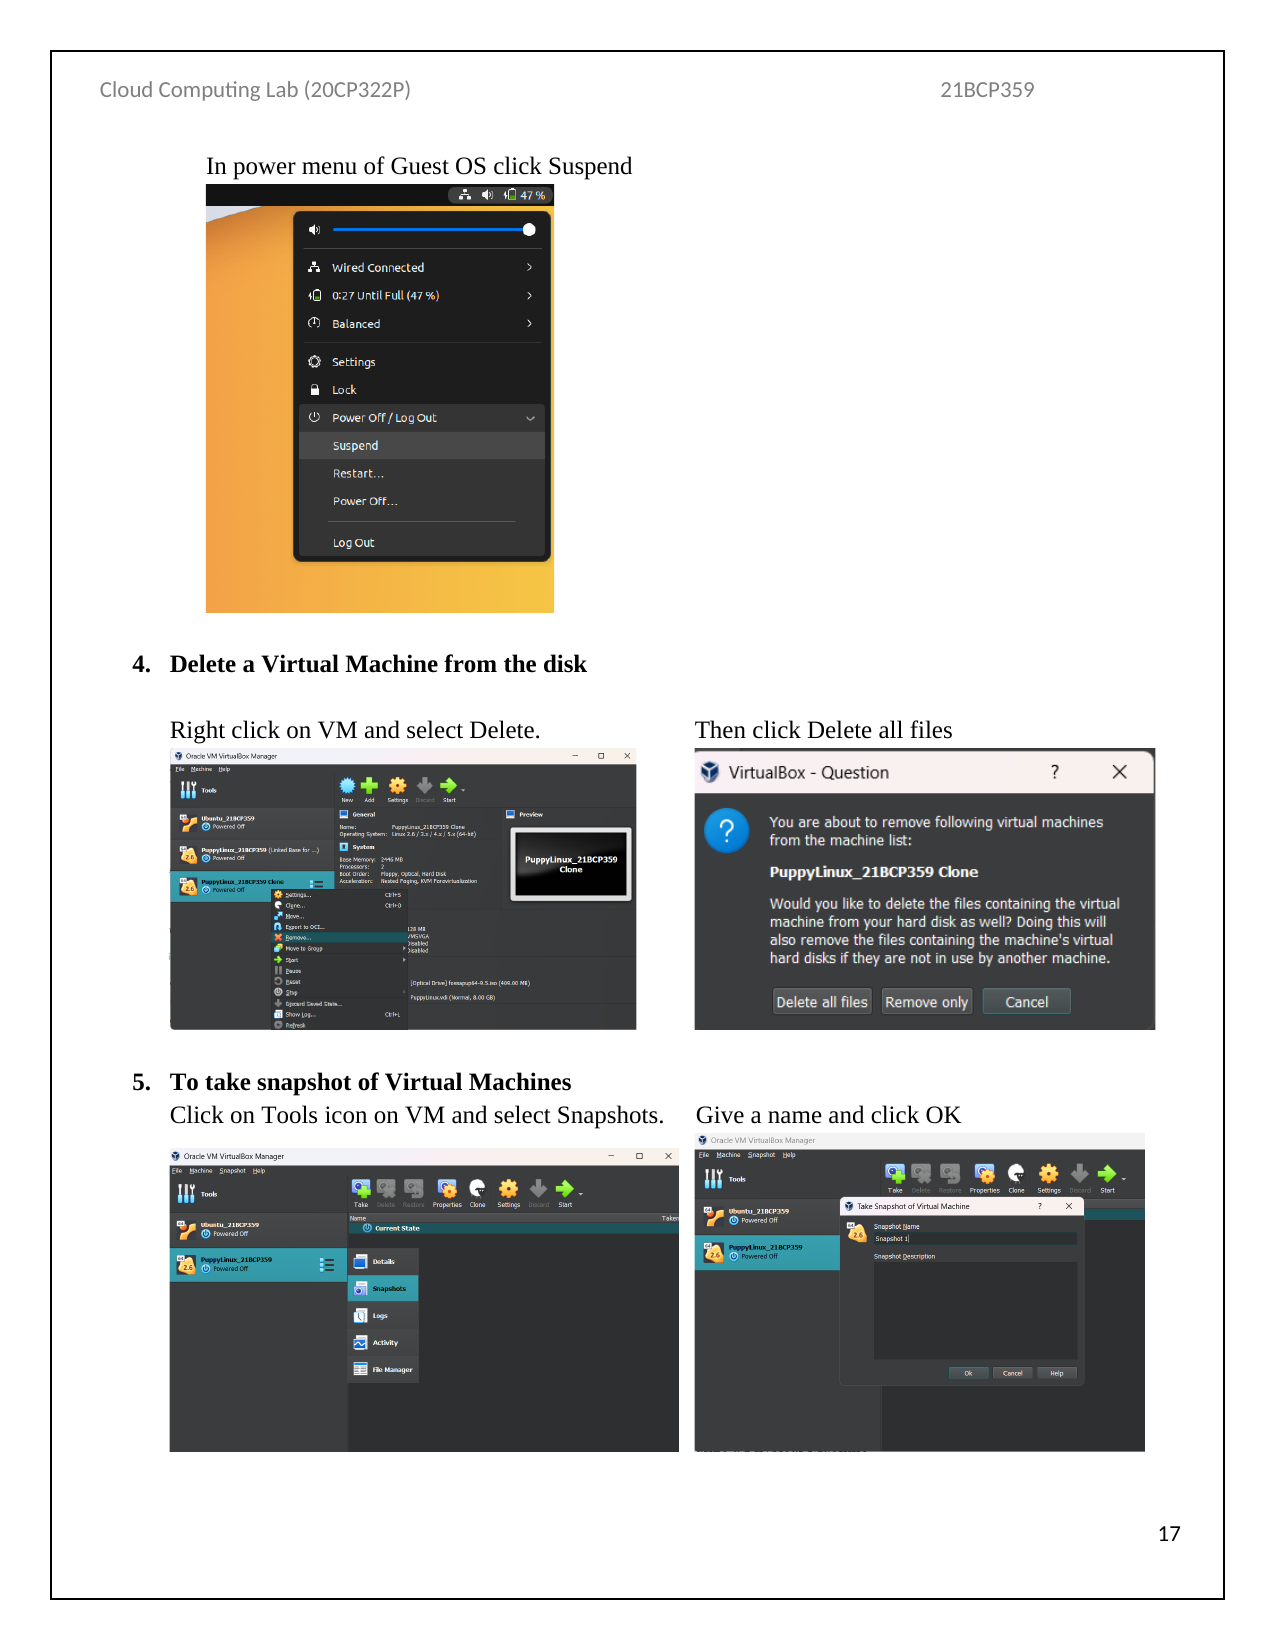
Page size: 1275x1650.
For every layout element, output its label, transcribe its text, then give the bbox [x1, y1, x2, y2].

list Delete a Virtual Machine from the disk [132, 649, 1181, 678]
picture [169, 748, 637, 1030]
list Click on Tools icon on VM and select Snapshots. Give a name and click OK [169, 1100, 1181, 1129]
picture [694, 748, 1156, 1030]
picture [169, 1148, 679, 1452]
picture [694, 1133, 1145, 1452]
list In power menu of Guest OS click Suspend [206, 151, 1181, 180]
picture [205, 184, 555, 613]
list Right click on VM and select Delete. Then click Delete all files [169, 716, 1181, 744]
list To take snapshot of Virtual Machines [132, 1067, 1181, 1096]
